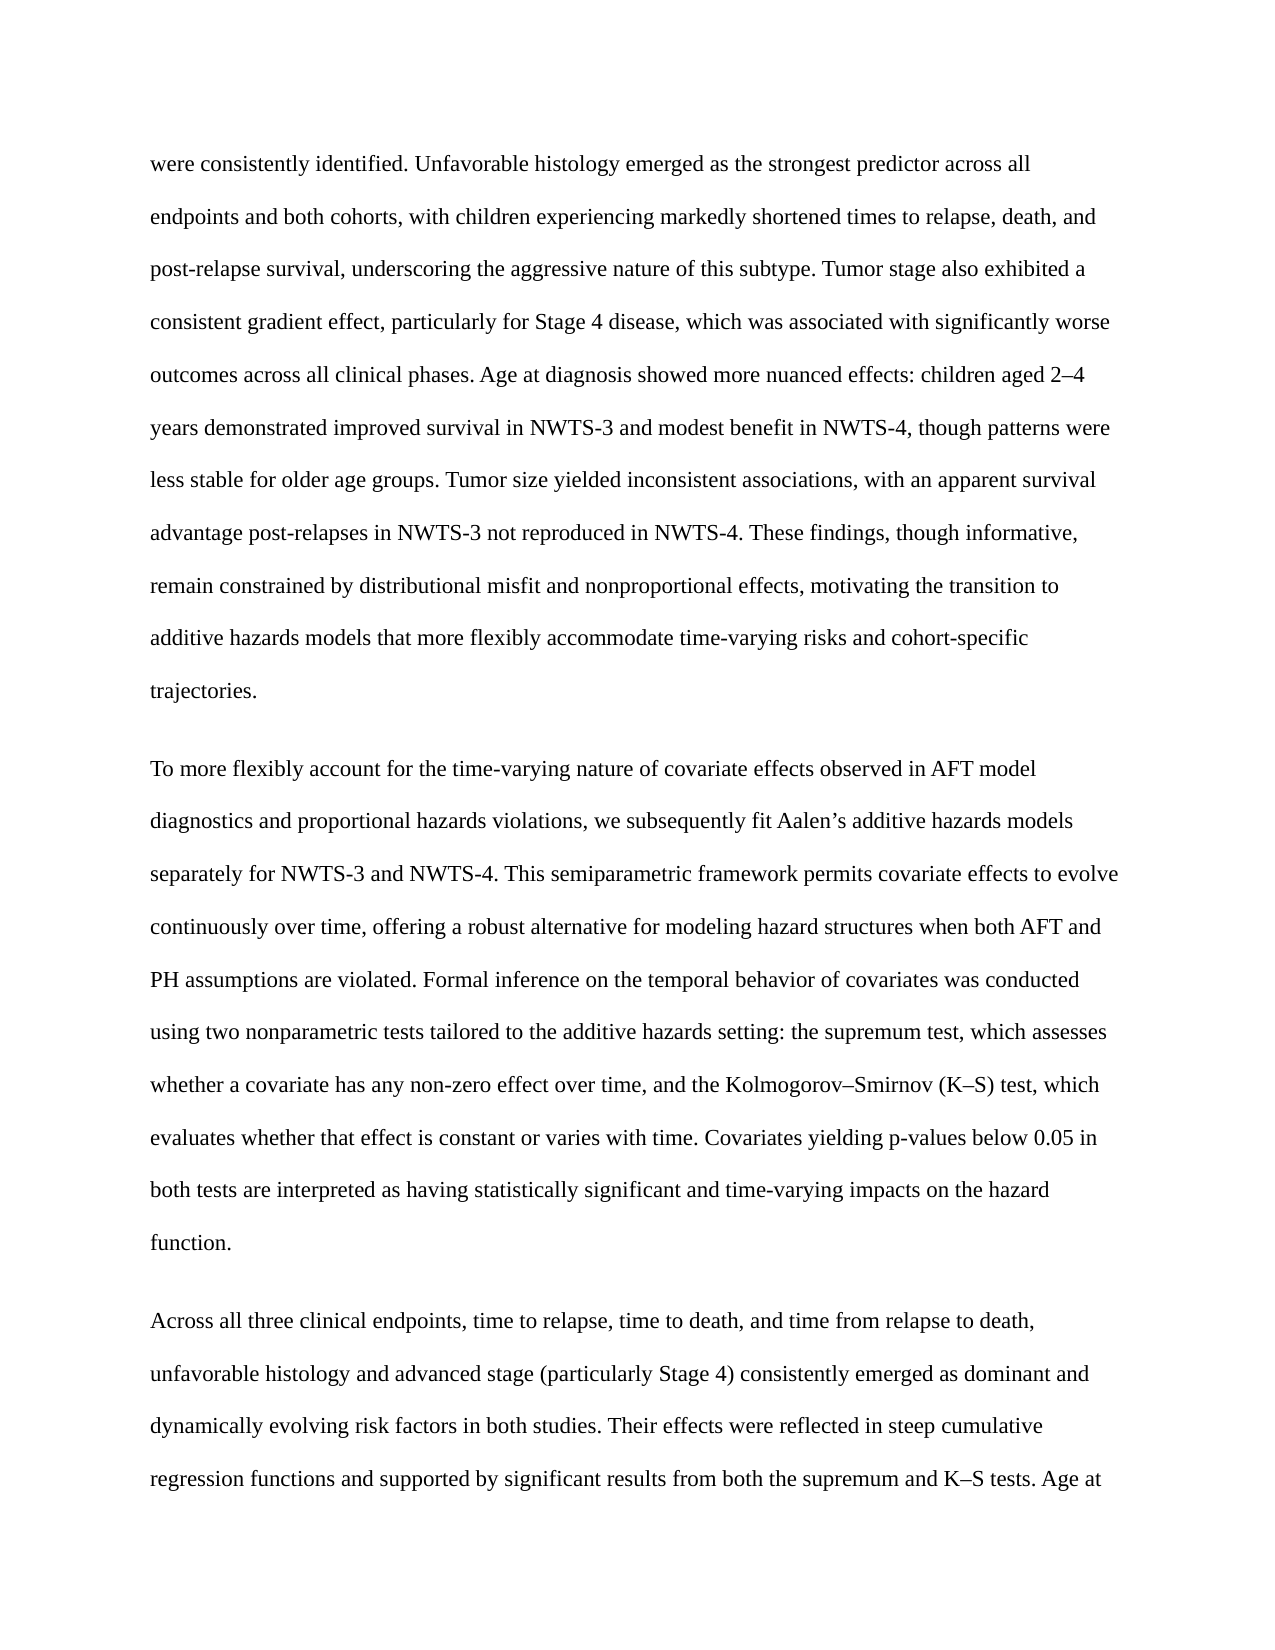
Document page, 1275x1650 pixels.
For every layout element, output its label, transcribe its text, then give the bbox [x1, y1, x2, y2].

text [150, 150, 1125, 703]
text To more flexibly account for the time-varying nature of covariate effects observed in AFT model diagnostics and proportional hazards violations, we subsequently fit Aalen’s additive hazards models separately for NWTS-3 and NWTS-4. This semiparametric framework permits covariate effects to evolve continuously over time, offering a robust alternative for modeling hazard structures when both AFT and PH assumptions are violated. Formal inference on the temporal behavior of covariates was conducted using two nonparametric tests tailored to the additive hazards setting: the supremum test, which assesses whether a covariate has any non-zero effect over time, and the Kolmogorov–Smirnov (K–S) test, which evaluates whether that effect is constant or varies with time. Covariates yielding p-values below 0.05 in both tests are interpreted as having statistically significant and time-varying impacts on the hazard function. [150, 755, 1125, 1256]
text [150, 1307, 1125, 1491]
